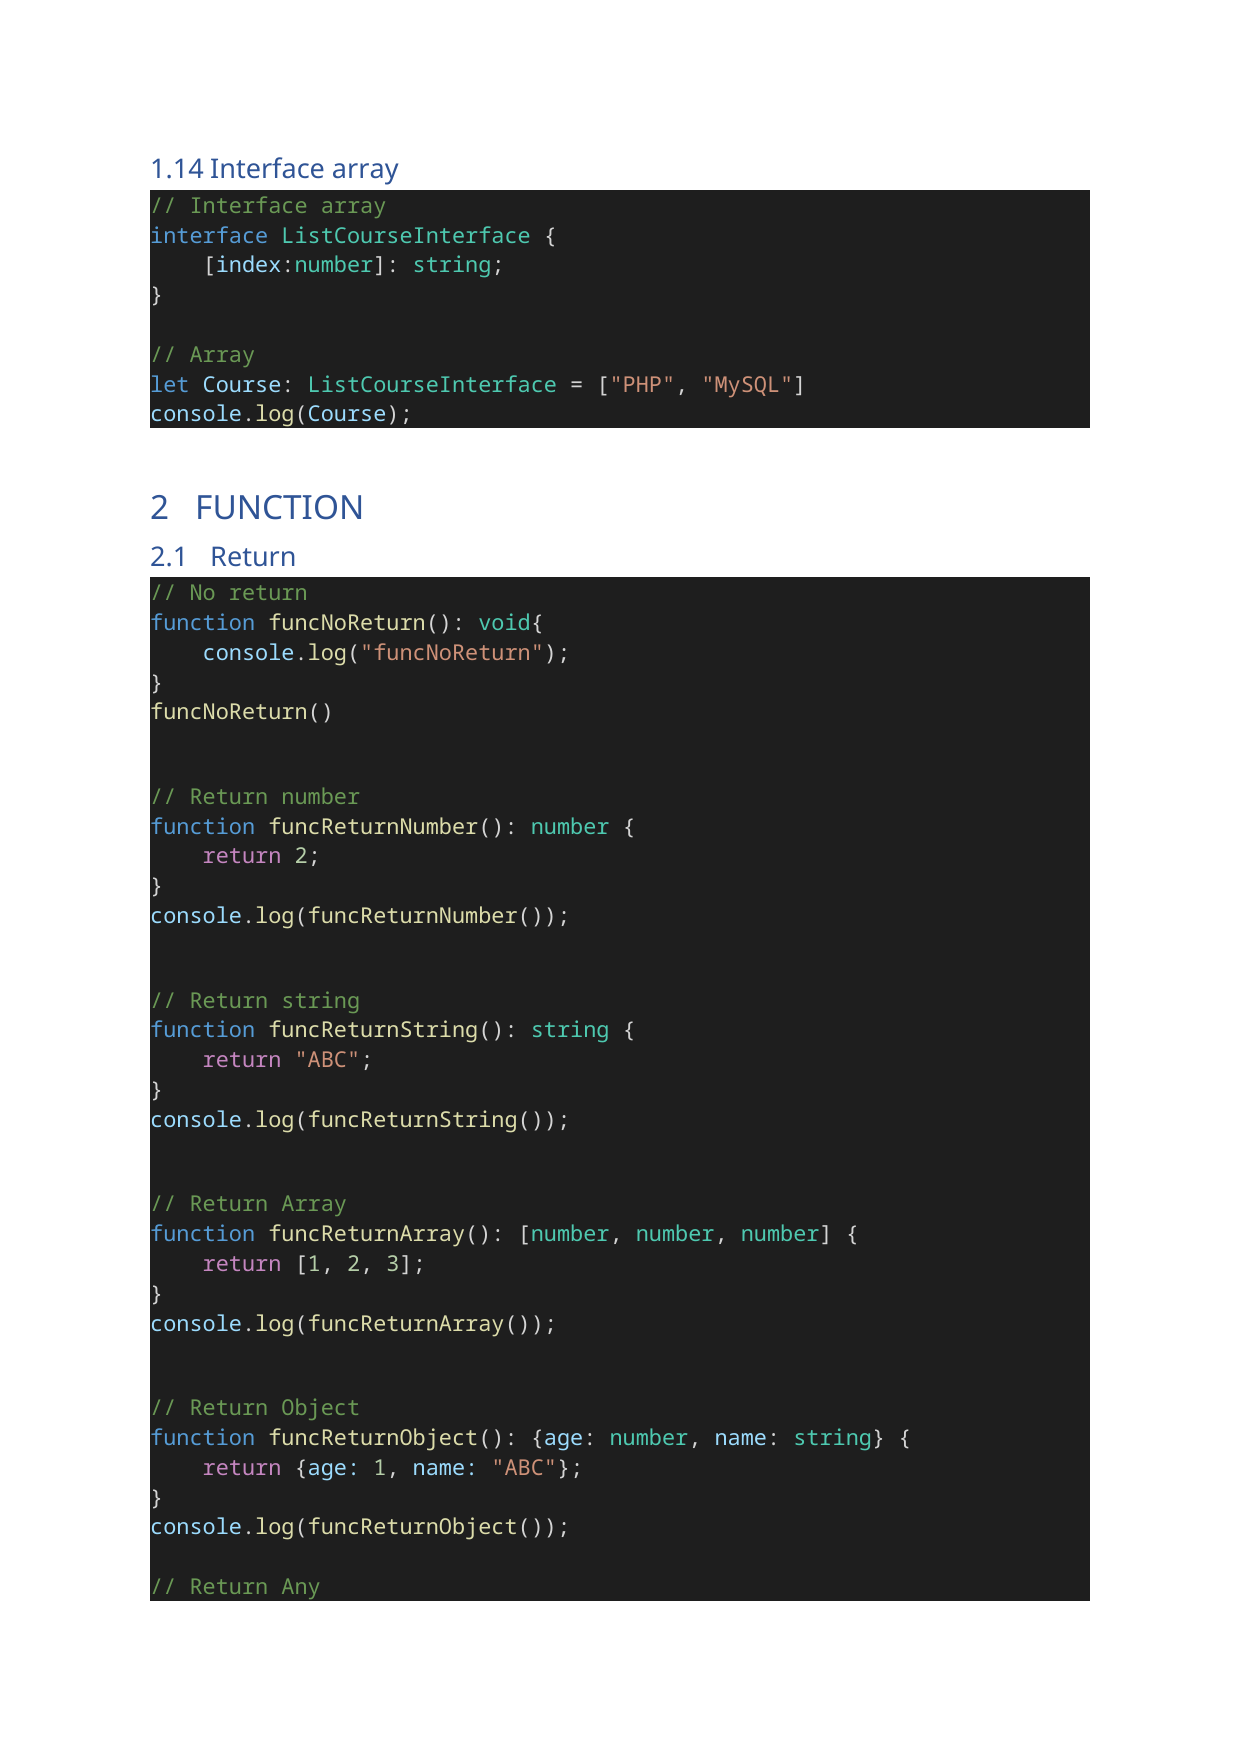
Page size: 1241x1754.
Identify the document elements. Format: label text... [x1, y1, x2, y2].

text console.log(funcReturnNumber()); [150, 900, 1090, 930]
text return "ABC"; [150, 1044, 1090, 1074]
subtitle FUNCTION [150, 484, 1090, 529]
text console.log(funcReturnObject()); [150, 1511, 1090, 1541]
text console.log(funcReturnString()); [150, 1104, 1090, 1133]
text console.log(funcReturnArray()); [150, 1307, 1090, 1337]
text } [150, 1481, 1090, 1511]
text return {age: 1, name: "ABC"}; [150, 1452, 1090, 1481]
text // Return number [150, 781, 1090, 811]
text let Course: ListCourseInterface = ["PHP", "MySQL"] [150, 368, 1090, 398]
text // No return [150, 577, 1090, 607]
text // Return Array [150, 1188, 1090, 1218]
text function funcReturnArray(): [number, number, number] { [150, 1218, 1090, 1248]
text } [150, 1074, 1090, 1104]
text [index:number]: string; [150, 249, 1090, 279]
text // Return Any [150, 1571, 1090, 1601]
text function funcReturnString(): string { [150, 1014, 1090, 1044]
text // Array [150, 339, 1090, 368]
text return [1, 2, 3]; [150, 1248, 1090, 1278]
text } [150, 870, 1090, 900]
text } [150, 1278, 1090, 1307]
text function funcNoReturn(): void{ [150, 607, 1090, 637]
text funcNoReturn() [150, 696, 1090, 726]
text return 2; [150, 840, 1090, 870]
text interface ListCourseInterface { [150, 219, 1090, 249]
text } [150, 666, 1090, 696]
text // Interface array [150, 190, 1090, 219]
text // Return Object [150, 1392, 1090, 1422]
text // Return string [150, 984, 1090, 1014]
text function funcReturnObject(): {age: number, name: string} { [150, 1422, 1090, 1452]
text console.log("funcNoReturn"); [150, 637, 1090, 666]
text console.log(Course); [150, 398, 1090, 428]
subtitle Interface array [150, 150, 1090, 187]
subtitle Return [150, 537, 1090, 574]
text function funcReturnNumber(): number { [150, 811, 1090, 840]
text } [150, 279, 1090, 309]
